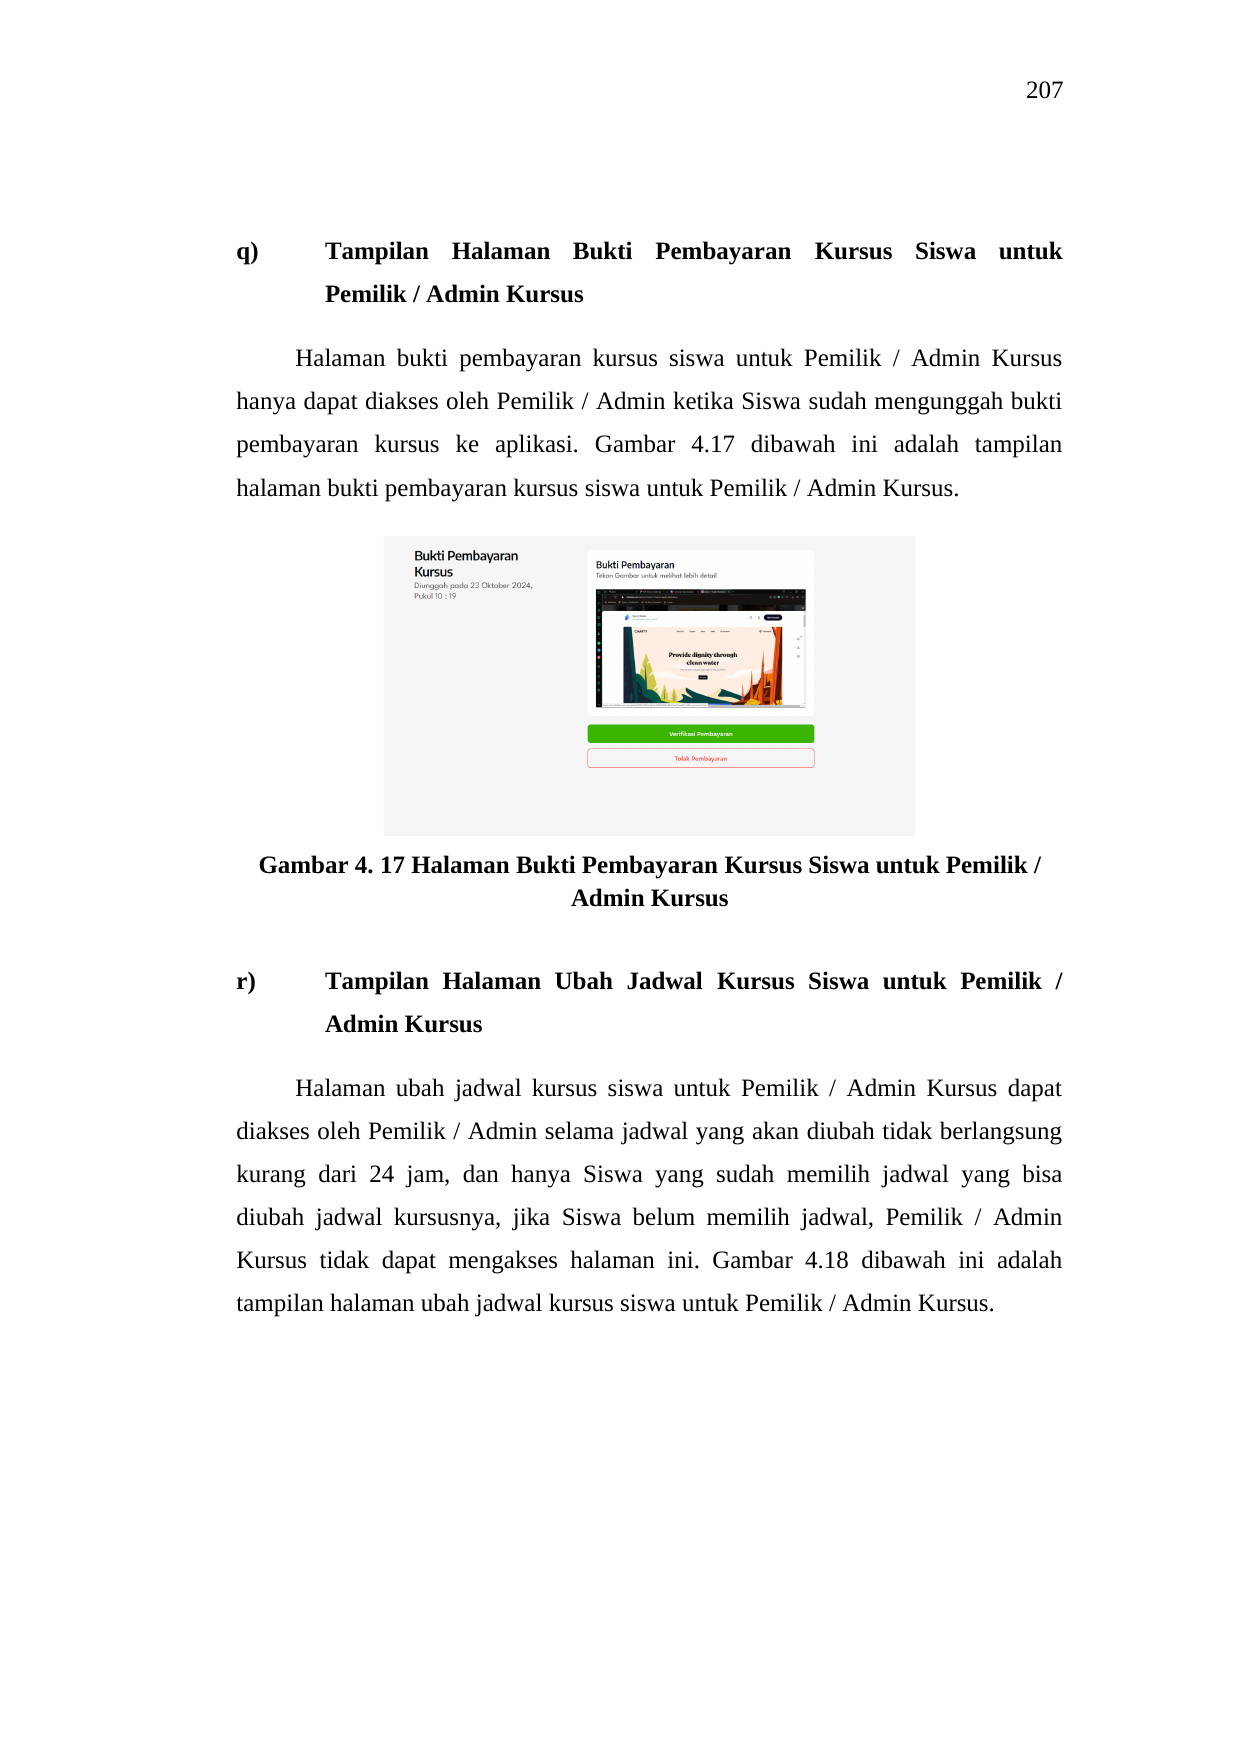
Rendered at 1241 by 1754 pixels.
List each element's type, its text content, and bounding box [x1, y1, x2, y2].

picture [383, 536, 916, 836]
text Halaman ubah jadwal kursus siswa untuk Pemilik / Admin Kursus dapat diakses oleh Pemilik / Admin selama jadwal yang akan diubah tidak berlangsung kurang dari 24 jam, dan hanya Siswa yang sudah memilih jadwal yang bisa diubah jadwal kursusnya, jika Siswa belum memilih jadwal, Pemilik / Admin Kursus tidak dapat mengakses halaman ini. Gambar 4.18 dibawah ini adalah tampilan halaman ubah jadwal kursus siswa untuk Pemilik / Admin Kursus. [236, 1073, 1063, 1317]
subtitle Tampilan Halaman Bukti Pembayaran Kursus Siswa untuk Pemilik / Admin Kursus [236, 236, 1063, 308]
subtitle Tampilan Halaman Ubah Jadwal Kursus Siswa untuk Pemilik / Admin Kursus [236, 966, 1063, 1038]
text Halaman bukti pembayaran kursus siswa untuk Pemilik / Admin Kursus hanya dapat diakses oleh Pemilik / Admin ketika Siswa sudah mengunggah bukti pembayaran kursus ke aplikasi. Gambar 4.17 dibawah ini adalah tampilan halaman bukti pembayaran kursus siswa untuk Pemilik / Admin Kursus. [236, 343, 1063, 501]
